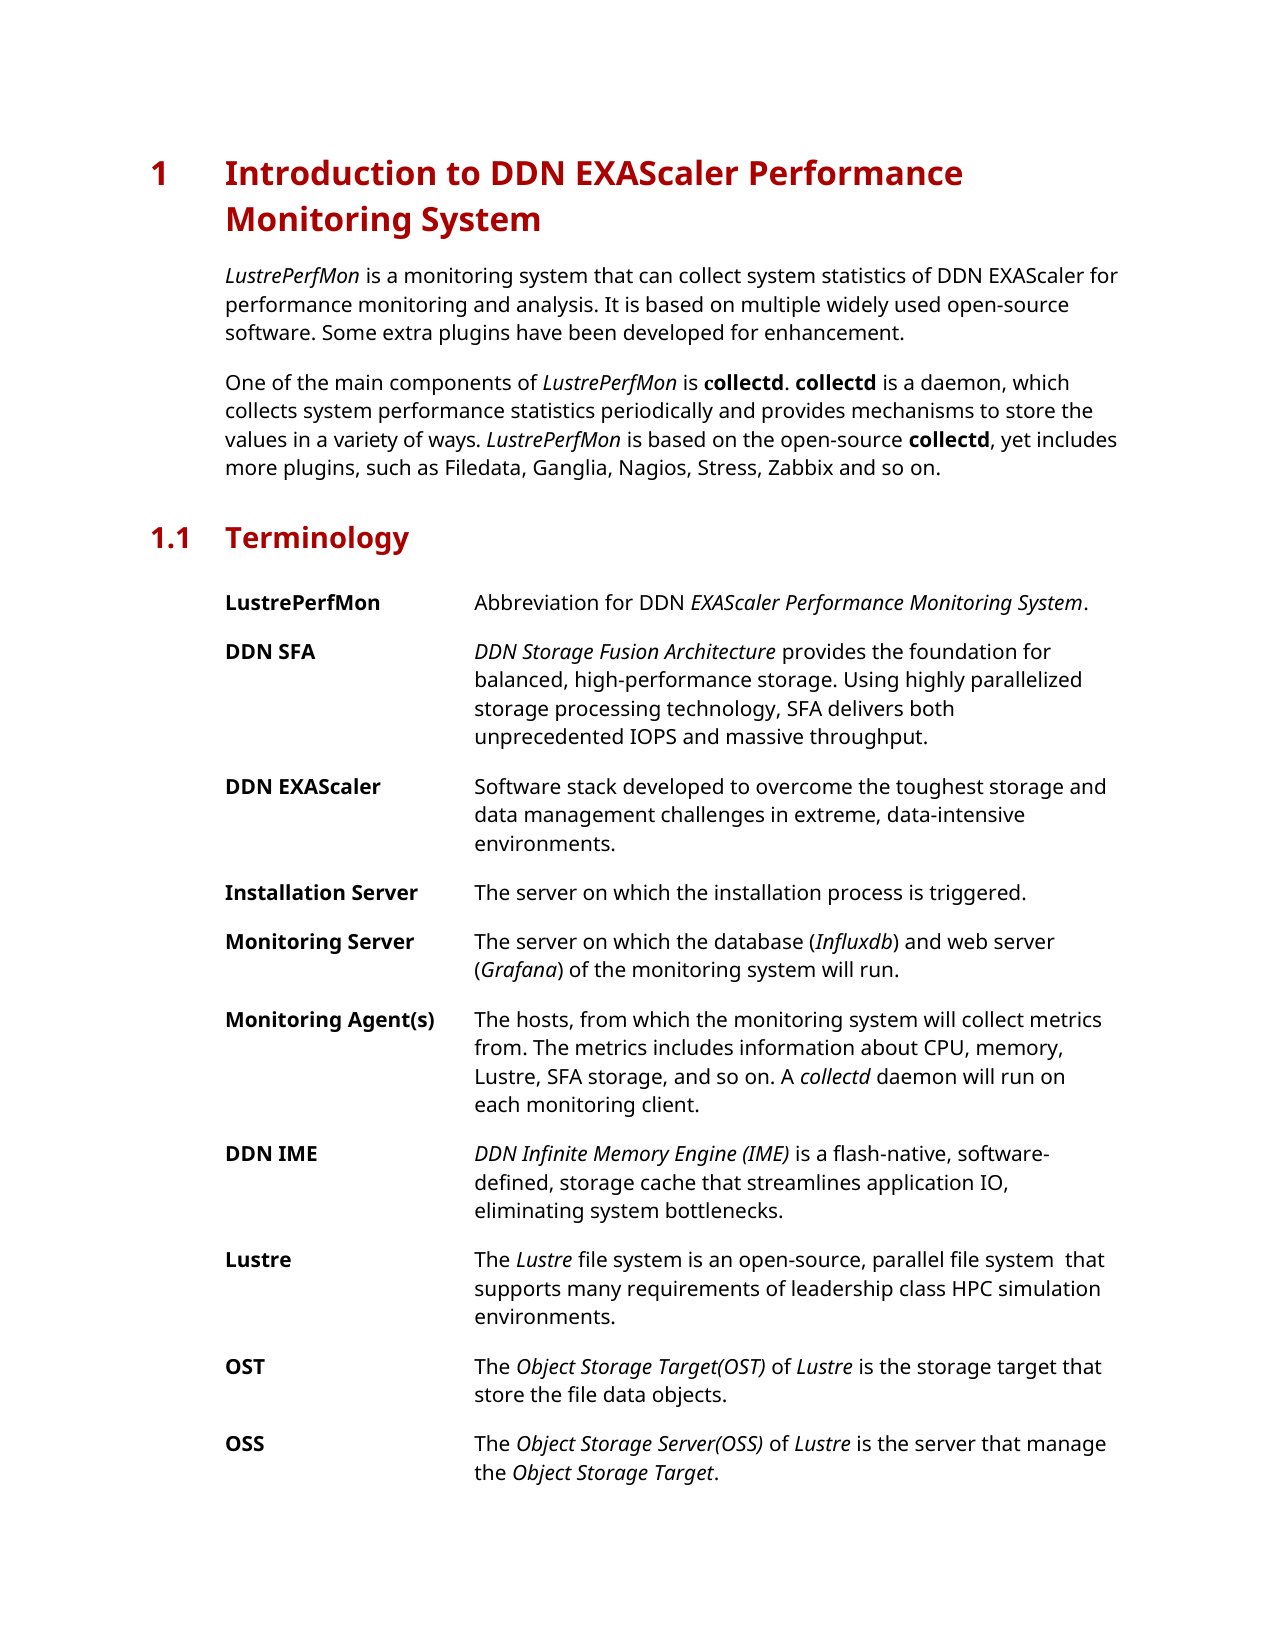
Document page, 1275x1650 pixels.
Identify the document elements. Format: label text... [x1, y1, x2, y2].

text LustrePerfMon is a monitoring system that can collect system statistics of DDN EXAScaler for performance monitoring and analysis. It is based on multiple widely used open-source software. Some extra plugins have been developed for enhancement. [225, 262, 1125, 347]
table_cell OSS [219, 1419, 468, 1497]
table_cell DDN IME [219, 1129, 468, 1235]
table_cell The Lustre file system is an open-source, parallel file system that supports many requirements of leadership class HPC simulation environments. [468, 1235, 1116, 1341]
table_cell Installation Server [219, 868, 468, 917]
table_cell The server on which the installation process is triggered. [468, 868, 1116, 917]
table_cell The Object Storage Target(OST) of Lustre is the storage target that store the file data objects. [468, 1341, 1116, 1419]
table_cell Monitoring Server [219, 917, 468, 994]
table_cell OST [219, 1341, 468, 1419]
table_cell The Object Storage Server(OSS) of Lustre is the server that manage the Object Storage Target. [468, 1419, 1116, 1497]
table_cell DDN SFA [219, 627, 468, 761]
table_cell Lustre [219, 1235, 468, 1341]
subtitle Terminology [150, 517, 1125, 557]
table_cell Monitoring Agent(s) [219, 995, 468, 1129]
table_cell The server on which the database (Influxdb) and web server (Grafana) of the monitoring system will run. [468, 917, 1116, 994]
table_cell DDN Storage Fusion Architecture provides the foundation for balanced, high-performance storage. Using highly parallelized storage processing technology, SFA delivers both unprecedented IOPS and massive throughput. [468, 627, 1116, 761]
table_header LustrePerfMon [219, 578, 468, 627]
table_cell The hosts, from which the monitoring system will collect metrics from. The metrics includes information about CPU, memory, Lustre, SFA storage, and so on. A collectd daemon will run on each monitoring client. [468, 995, 1116, 1129]
table_header Abbreviation for DDN EXAScaler Performance Monitoring System. [468, 578, 1116, 627]
subtitle Introduction to DDN EXAScaler Performance Monitoring System [150, 150, 1125, 241]
table_cell DDN EXAScaler [219, 761, 468, 867]
table_cell Software stack developed to overcome the toughest storage and data management challenges in extreme, data-intensive environments. [468, 761, 1116, 867]
text One of the main components of LustrePerfMon is сollectd. collectd is a daemon, which collects system performance statistics periodically and provides mechanisms to store the values in a variety of ways. LustrePerfMon is based on the open-source collectd, yet includes more plugins, such as Filedata, Ganglia, Nagios, Stress, Zabbix and so on. [225, 368, 1125, 482]
table_cell DDN Infinite Memory Engine (IME) is a flash-native, software-defined, storage cache that streamlines application IO, eliminating system bottlenecks. [468, 1129, 1116, 1235]
